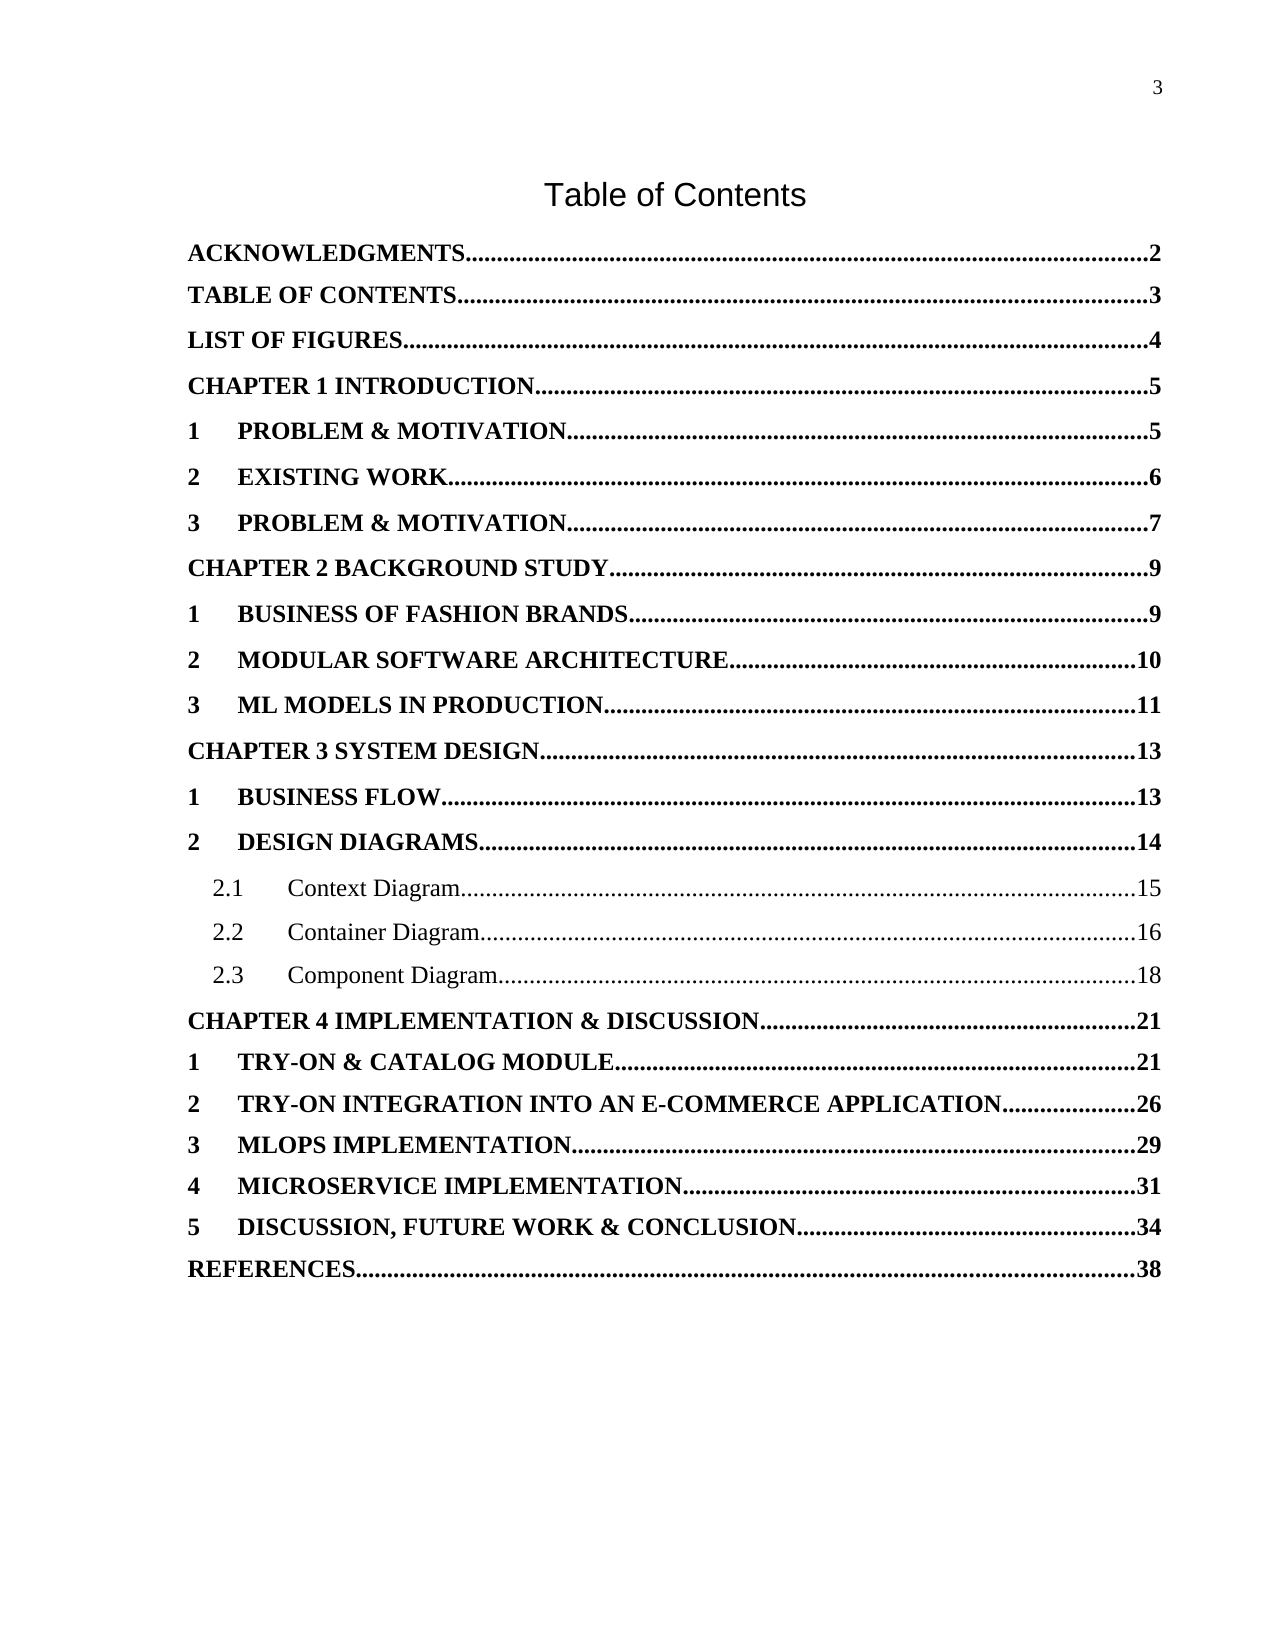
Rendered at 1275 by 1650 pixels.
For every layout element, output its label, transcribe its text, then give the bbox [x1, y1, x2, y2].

text Chapter 3 System Design 13 [187, 736, 1162, 765]
text 2.2 Container Diagram 16 [212, 917, 1162, 946]
text 3 MLOps Implementation 29 [187, 1130, 1162, 1159]
text 2 Existing work 6 [187, 462, 1162, 491]
text Table of Contents [187, 175, 1162, 213]
text List of Figures 4 [187, 325, 1162, 354]
text References 38 [187, 1254, 1162, 1282]
text 1 Business of Fashion Brands 9 [187, 599, 1162, 628]
text 2 Design Diagrams 14 [187, 827, 1162, 856]
text Acknowledgments 2 [187, 238, 1162, 267]
text Table of Contents 3 [187, 280, 1162, 308]
text 1 Problem & Motivation 5 [187, 416, 1162, 445]
text Chapter 2 Background Study 9 [187, 553, 1162, 582]
text 3 ML Models in Production 11 [187, 690, 1162, 719]
text 4 Microservice Implementation 31 [187, 1171, 1162, 1200]
text 2.3 Component Diagram 18 [212, 960, 1162, 989]
text 2.1 Context Diagram 15 [212, 873, 1162, 902]
text 1 Business Flow 13 [187, 782, 1162, 810]
text 1 Try-On & Catalog Module 21 [187, 1047, 1162, 1076]
text 2 Modular Software Architecture 10 [187, 645, 1162, 673]
text 2 Try-on Integration into an E-commerce Application 26 [187, 1089, 1162, 1117]
text Chapter 4 Implementation & Discussion 21 [187, 1006, 1162, 1035]
text 3 Problem & Motivation 7 [187, 508, 1162, 536]
text 5 Discussion, Future work & Conclusion 34 [187, 1212, 1162, 1241]
text Chapter 1 Introduction 5 [187, 371, 1162, 399]
